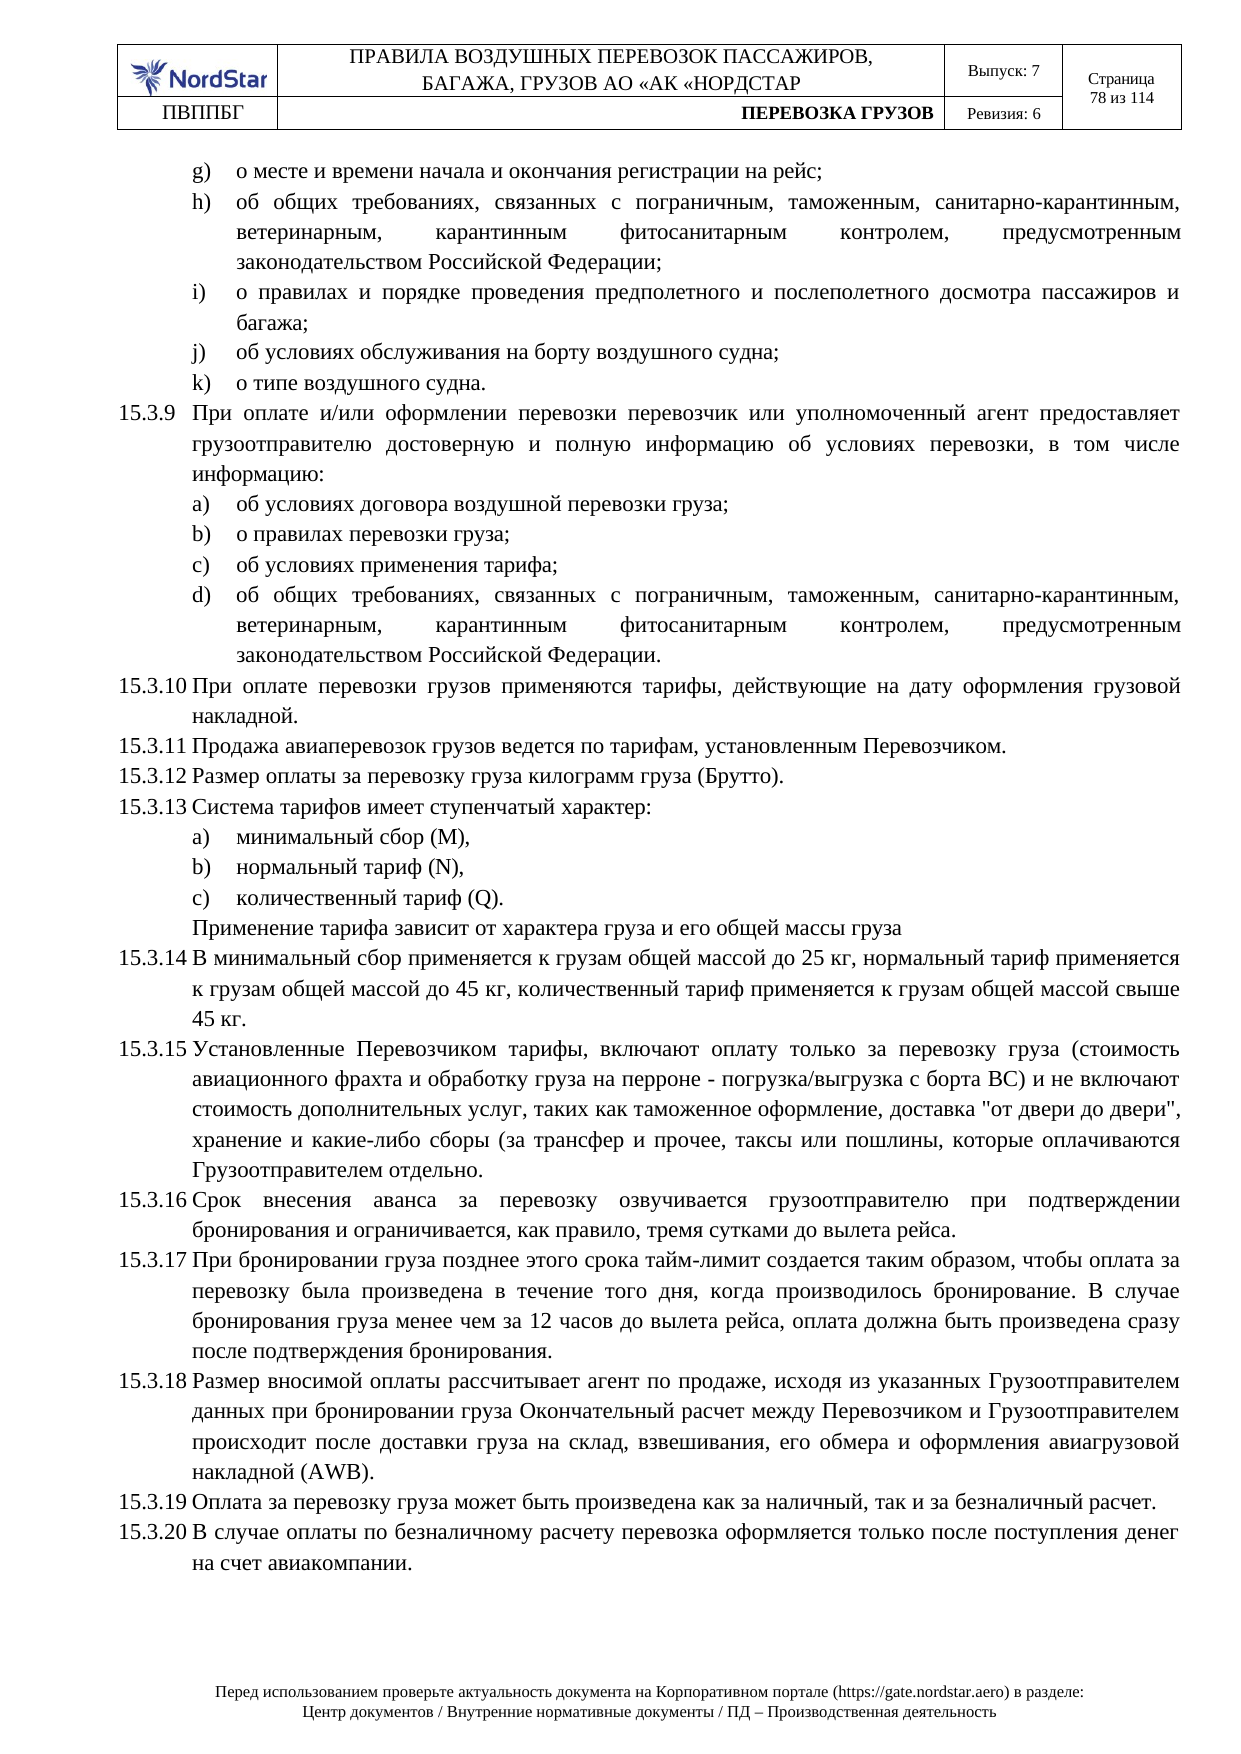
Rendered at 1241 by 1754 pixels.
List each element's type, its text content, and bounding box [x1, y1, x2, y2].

list Размер оплаты за перевозку груза килограмм груза (Брутто). [118, 763, 1196, 789]
list об условиях обслуживания на борту воздушного судна; [192, 339, 1196, 365]
list количественный тариф (Q). [192, 883, 1196, 910]
list Оплата за перевозку груза может быть произведена как за наличный, так и за безналичный расчет. [118, 1488, 1196, 1514]
list об общих требованиях, связанных с пограничным, таможенным, санитарно-карантинным, ветеринарным, карантинным фитосанитарным контролем, предусмотренным законодательством Российской Федерации; [192, 188, 1182, 274]
list Срок внесения аванса за перевозку озвучивается грузоотправителю при подтверждении бронирования и ограничивается, как правило, тремя сутками до вылета рейса. [118, 1186, 1182, 1243]
list При бронировании груза позднее этого срока тайм-лимит создается таким образом, чтобы оплата за перевозку была произведена в течение того дня, когда производилось бронирование. В случае бронирования груза менее чем за 12 часов до вылета рейса, оплата должна быть произведена сразу после подтверждения бронирования. [118, 1247, 1181, 1363]
list о месте и времени начала и окончания регистрации на рейс; [192, 157, 1196, 184]
list о правилах и порядке проведения предполетного и послеполетного досмотра пассажиров и багажа; [192, 278, 1181, 335]
list об общих требованиях, связанных с пограничным, таможенным, санитарно-карантинным, ветеринарным, карантинным фитосанитарным контролем, предусмотренным законодательством Российской Федерации. [192, 581, 1181, 668]
list В случае оплаты по безналичному расчету перевозка оформляется только после поступления денег на счет авиакомпании. [118, 1518, 1181, 1575]
list о правилах перевозки груза; [192, 520, 1196, 547]
list о типе воздушного судна. [192, 369, 1196, 396]
list Система тарифов имеет ступенчатый характер: [118, 793, 1196, 819]
list Продажа авиаперевозок грузов ведется по тарифам, установленным Перевозчиком. [118, 732, 1196, 758]
text Применение тарифа зависит от характера груза и его общей массы груза [192, 914, 1196, 940]
list нормальный тариф (N), [192, 853, 1196, 880]
list В минимальный сбор применяется к грузам общей массой до 25 кг, нормальный тариф применяется к грузам общей массой до 45 кг, количественный тариф применяется к грузам общей массой свыше 45 кг. [118, 944, 1181, 1031]
list минимальный сбор (М), [192, 823, 1196, 849]
list об условиях договора воздушной перевозки груза; [192, 490, 1196, 517]
list При оплате перевозки грузов применяются тарифы, действующие на дату оформления грузовой накладной. [118, 672, 1181, 728]
list Установленные Перевозчиком тарифы, включают оплату только за перевозку груза (стоимость авиационного фрахта и обработку груза на перроне - погрузка/выгрузка с борта ВС) и не включают стоимость дополнительных услуг, таких как таможенное оформление, доставка "от двери до двери", хранение и какие-либо сборы (за трансфер и прочее, таксы или пошлины, которые оплачиваются Грузоотправителем отдельно. [118, 1035, 1181, 1182]
picture [130, 59, 267, 96]
list Размер вносимой оплаты рассчитывает агент по продаже, исходя из указанных Грузоотправителем данных при бронировании груза Окончательный расчет между Перевозчиком и Грузоотправителем происходит после доставки груза на склад, взвешивания, его обмера и оформления авиагрузовой накладной (AWB). [118, 1367, 1181, 1484]
list об условиях применения тарифа; [192, 551, 1196, 577]
list При оплате и/или оформлении перевозки перевозчик или уполномоченный агент предоставляет грузоотправителю достоверную и полную информацию об условиях перевозки, в том числе информацию: [118, 399, 1181, 486]
